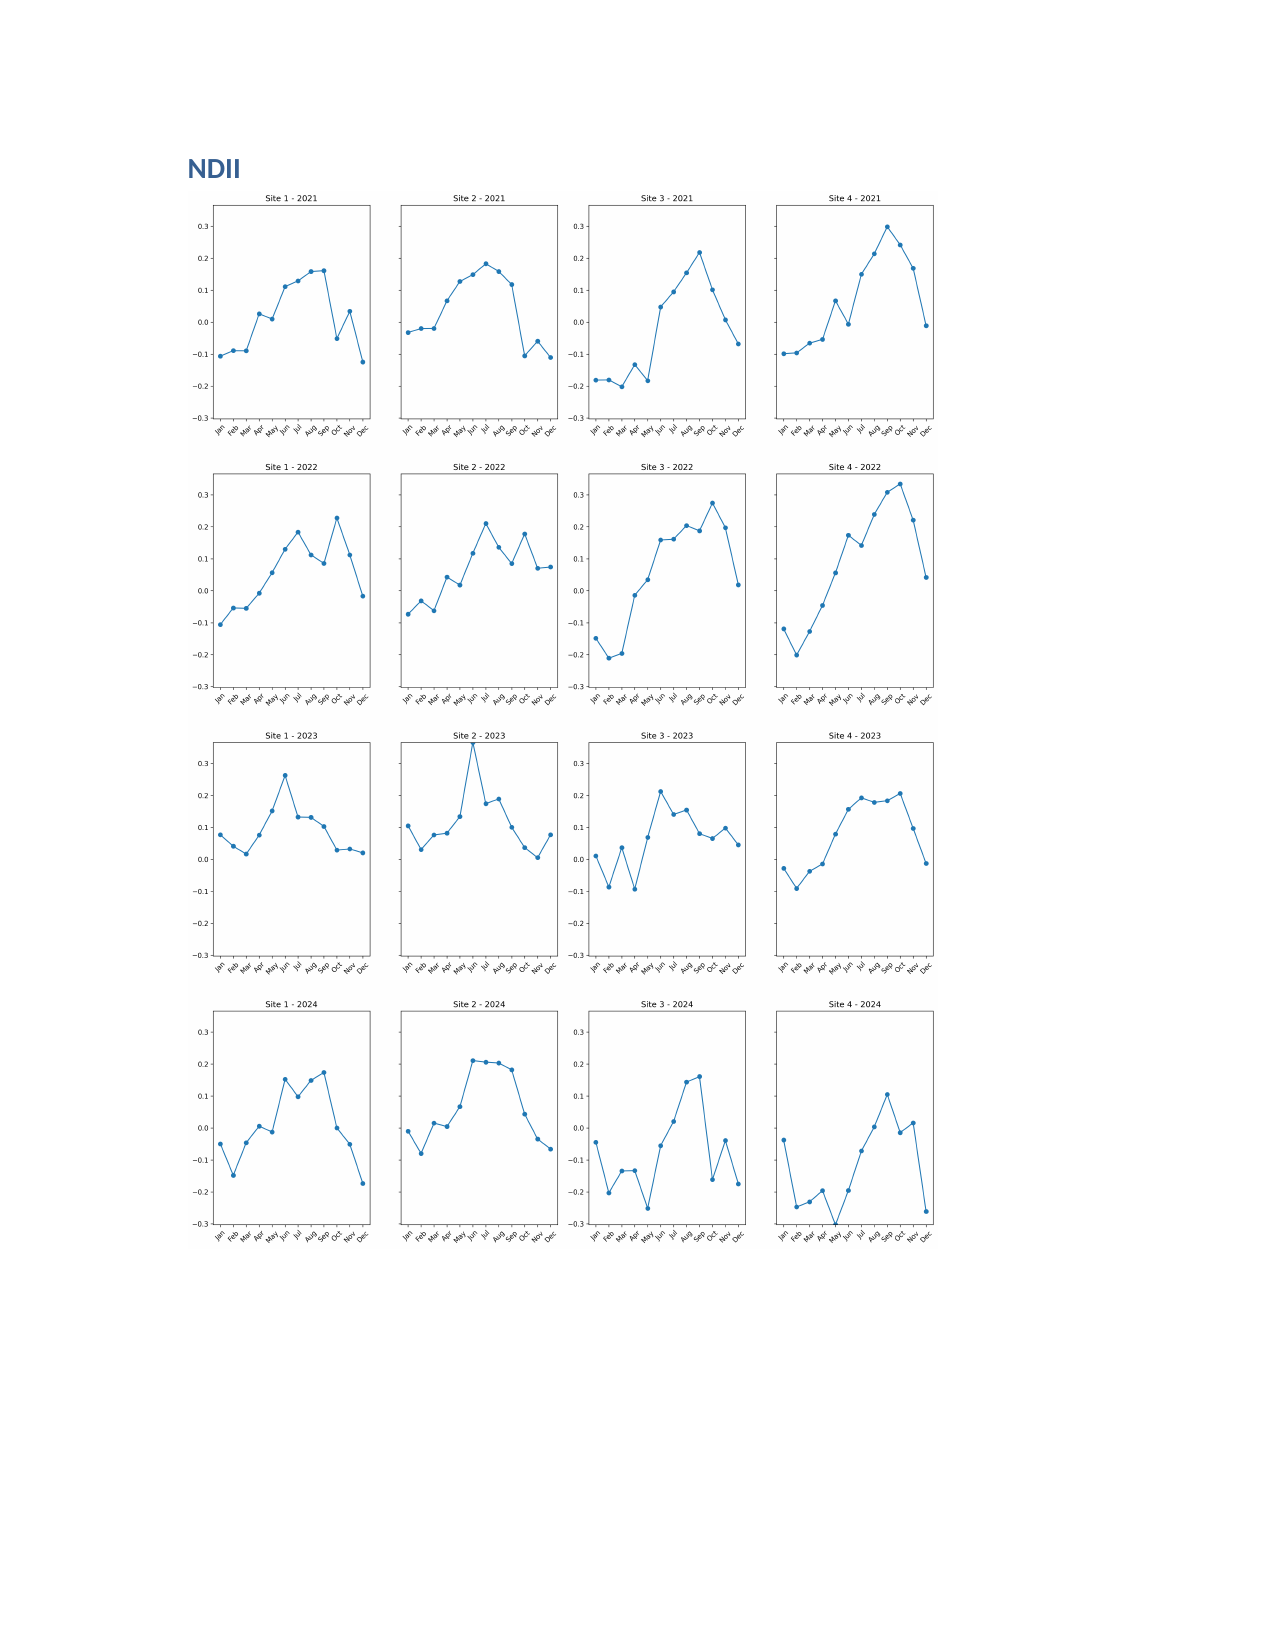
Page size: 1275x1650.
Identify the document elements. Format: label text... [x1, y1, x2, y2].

subtitle NDII [187, 150, 1087, 186]
picture [187, 191, 938, 1249]
